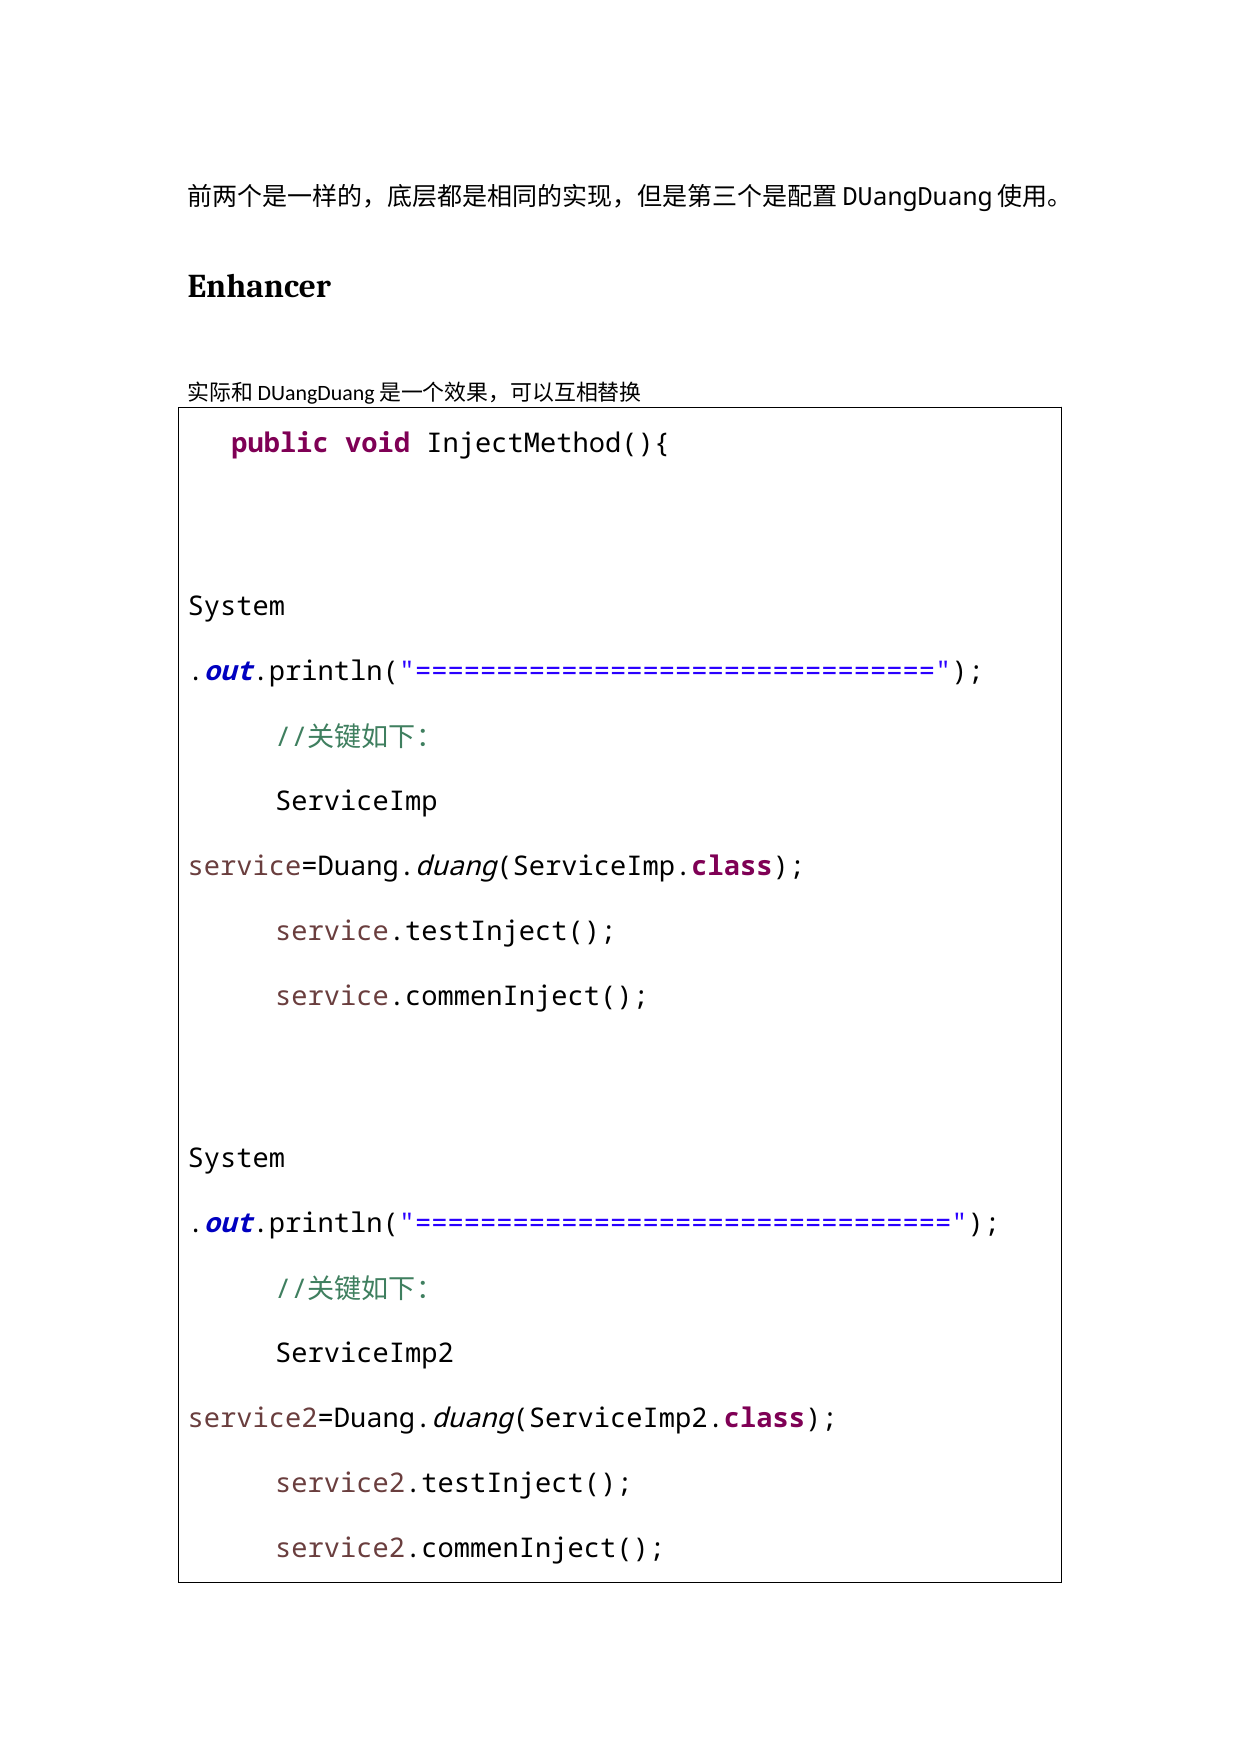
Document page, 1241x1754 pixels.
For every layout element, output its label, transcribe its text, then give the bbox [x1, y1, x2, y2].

text ServiceImp2 service2=Duang.duang(ServiceImp2.class); [187, 1320, 1053, 1450]
text 前两个是一样的，底层都是相同的实现，但是第三个是配置DUangDuang使用。 [187, 162, 1053, 227]
text System.out.println("================================="); [187, 1027, 1053, 1255]
text ServiceImp service=Duang.duang(ServiceImp.class); [187, 767, 1053, 897]
text //关键如下： [187, 702, 1053, 767]
text public void InjectMethod(){ [179, 408, 1061, 475]
text //关键如下： [187, 1255, 1053, 1320]
subtitle Enhancer [187, 254, 1053, 319]
text service.commenInject(); [187, 962, 1053, 1027]
text System.out.println("================================"); [187, 475, 1053, 702]
text service2.testInject(); [187, 1450, 1053, 1512]
text service.testInject(); [187, 897, 1053, 962]
text service2.commenInject(); [179, 1512, 1061, 1582]
text 实际和DUangDuang是一个效果，可以互相替换 [187, 374, 1053, 407]
